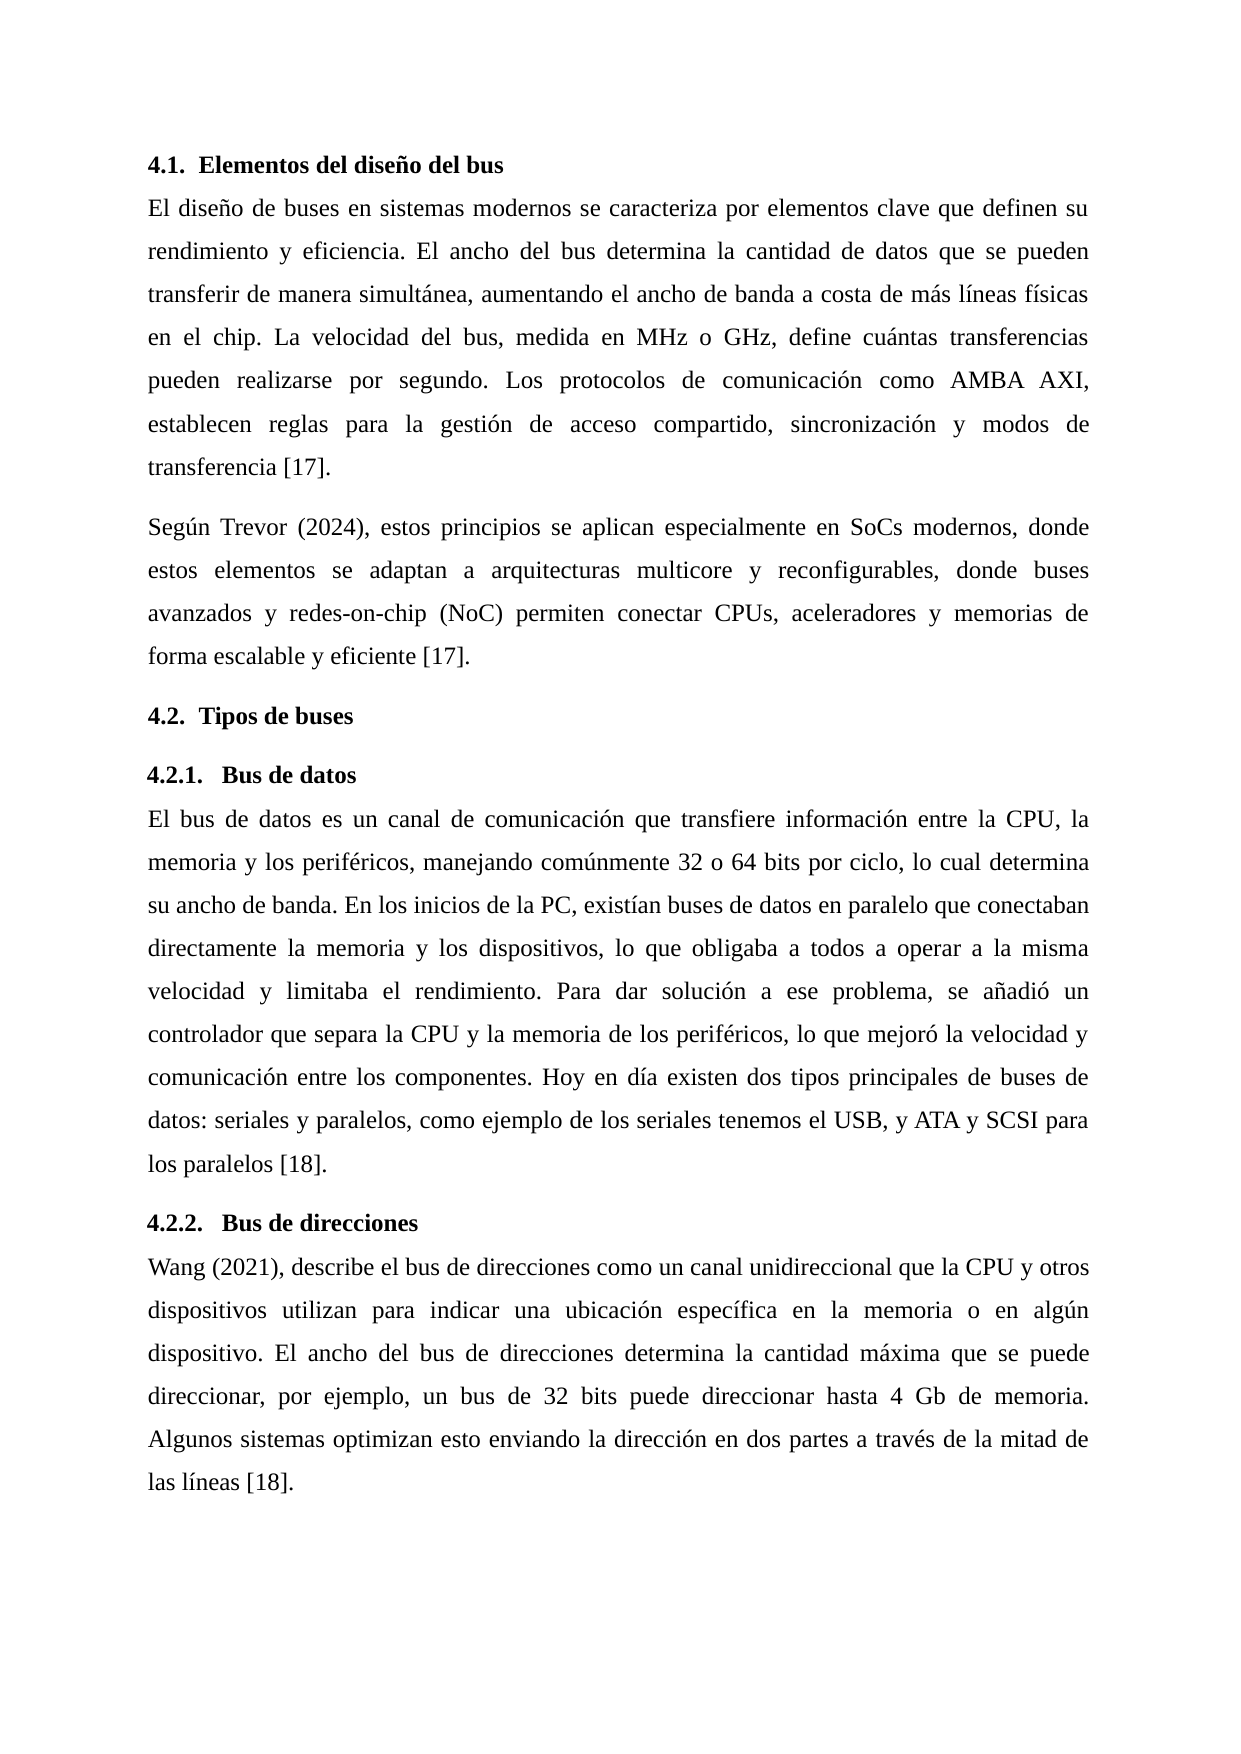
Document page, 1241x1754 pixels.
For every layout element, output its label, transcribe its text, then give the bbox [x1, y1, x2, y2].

subtitle Bus de direcciones [147, 1208, 1090, 1237]
subtitle Elementos del diseño del bus [148, 150, 1090, 179]
subtitle Tipos de buses [148, 701, 1090, 729]
text Según Trevor (2024), estos principios se aplican especialmente en SoCs modernos, donde estos elementos se adaptan a arquitecturas multicore y reconfigurables, donde buses avanzados y redes-on-chip (NoC) permiten conectar CPUs, aceleradores y memorias de forma escalable y eficiente . [148, 512, 1090, 670]
text El bus de datos es un canal de comunicación que transfiere información entre la CPU, la memoria y los periféricos, manejando comúnmente 32 o 64 bits por ciclo, lo cual determina su ancho de banda. En los inicios de la PC, existían buses de datos en paralelo que conectaban directamente la memoria y los dispositivos, lo que obligaba a todos a operar a la misma velocidad y limitaba el rendimiento. Para dar solución a ese problema, se añadió un controlador que separa la CPU y la memoria de los periféricos, lo que mejoró la velocidad y comunicación entre los componentes. Hoy en día existen dos tipos principales de buses de datos: seriales y paralelos, como ejemplo de los seriales tenemos el USB, y ATA y SCSI para los paralelos . [148, 804, 1090, 1177]
text Wang (2021), describe el bus de direcciones como un canal unidireccional que la CPU y otros dispositivos utilizan para indicar una ubicación específica en la memoria o en algún dispositivo. El ancho del bus de direcciones determina la cantidad máxima que se puede direccionar, por ejemplo, un bus de 32 bits puede direccionar hasta 4 Gb de memoria. Algunos sistemas optimizan esto enviando la dirección en dos partes a través de la mitad de las líneas . [148, 1252, 1090, 1496]
subtitle Bus de datos [147, 761, 1090, 789]
text El diseño de buses en sistemas modernos se caracteriza por elementos clave que definen su rendimiento y eficiencia. El ancho del bus determina la cantidad de datos que se pueden transferir de manera simultánea, aumentando el ancho de banda a costa de más líneas físicas en el chip. La velocidad del bus, medida en MHz o GHz, define cuántas transferencias pueden realizarse por segundo. Los protocolos de comunicación como AMBA AXI, establecen reglas para la gestión de acceso compartido, sincronización y modos de transferencia . [148, 193, 1090, 481]
